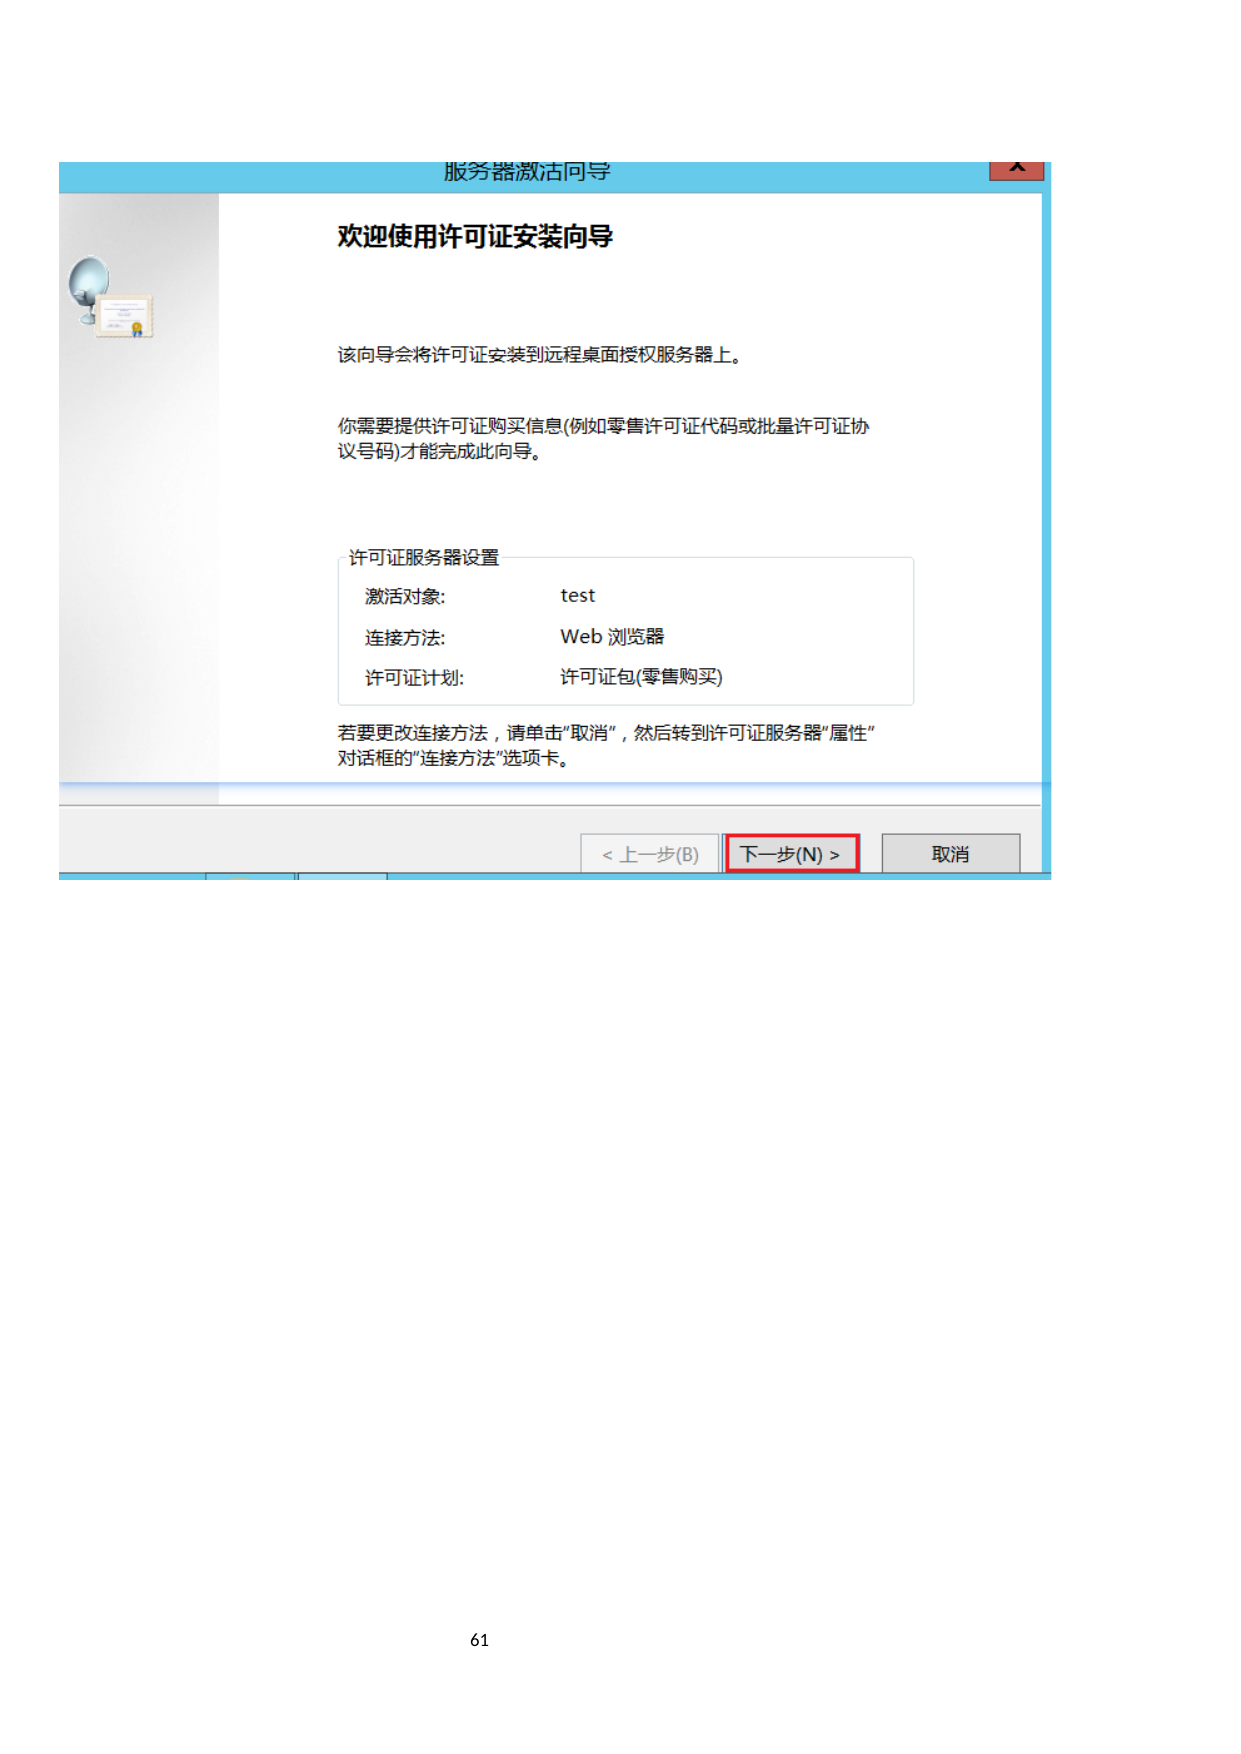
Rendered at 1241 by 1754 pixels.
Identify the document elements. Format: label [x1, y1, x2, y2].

picture [59, 162, 1052, 880]
